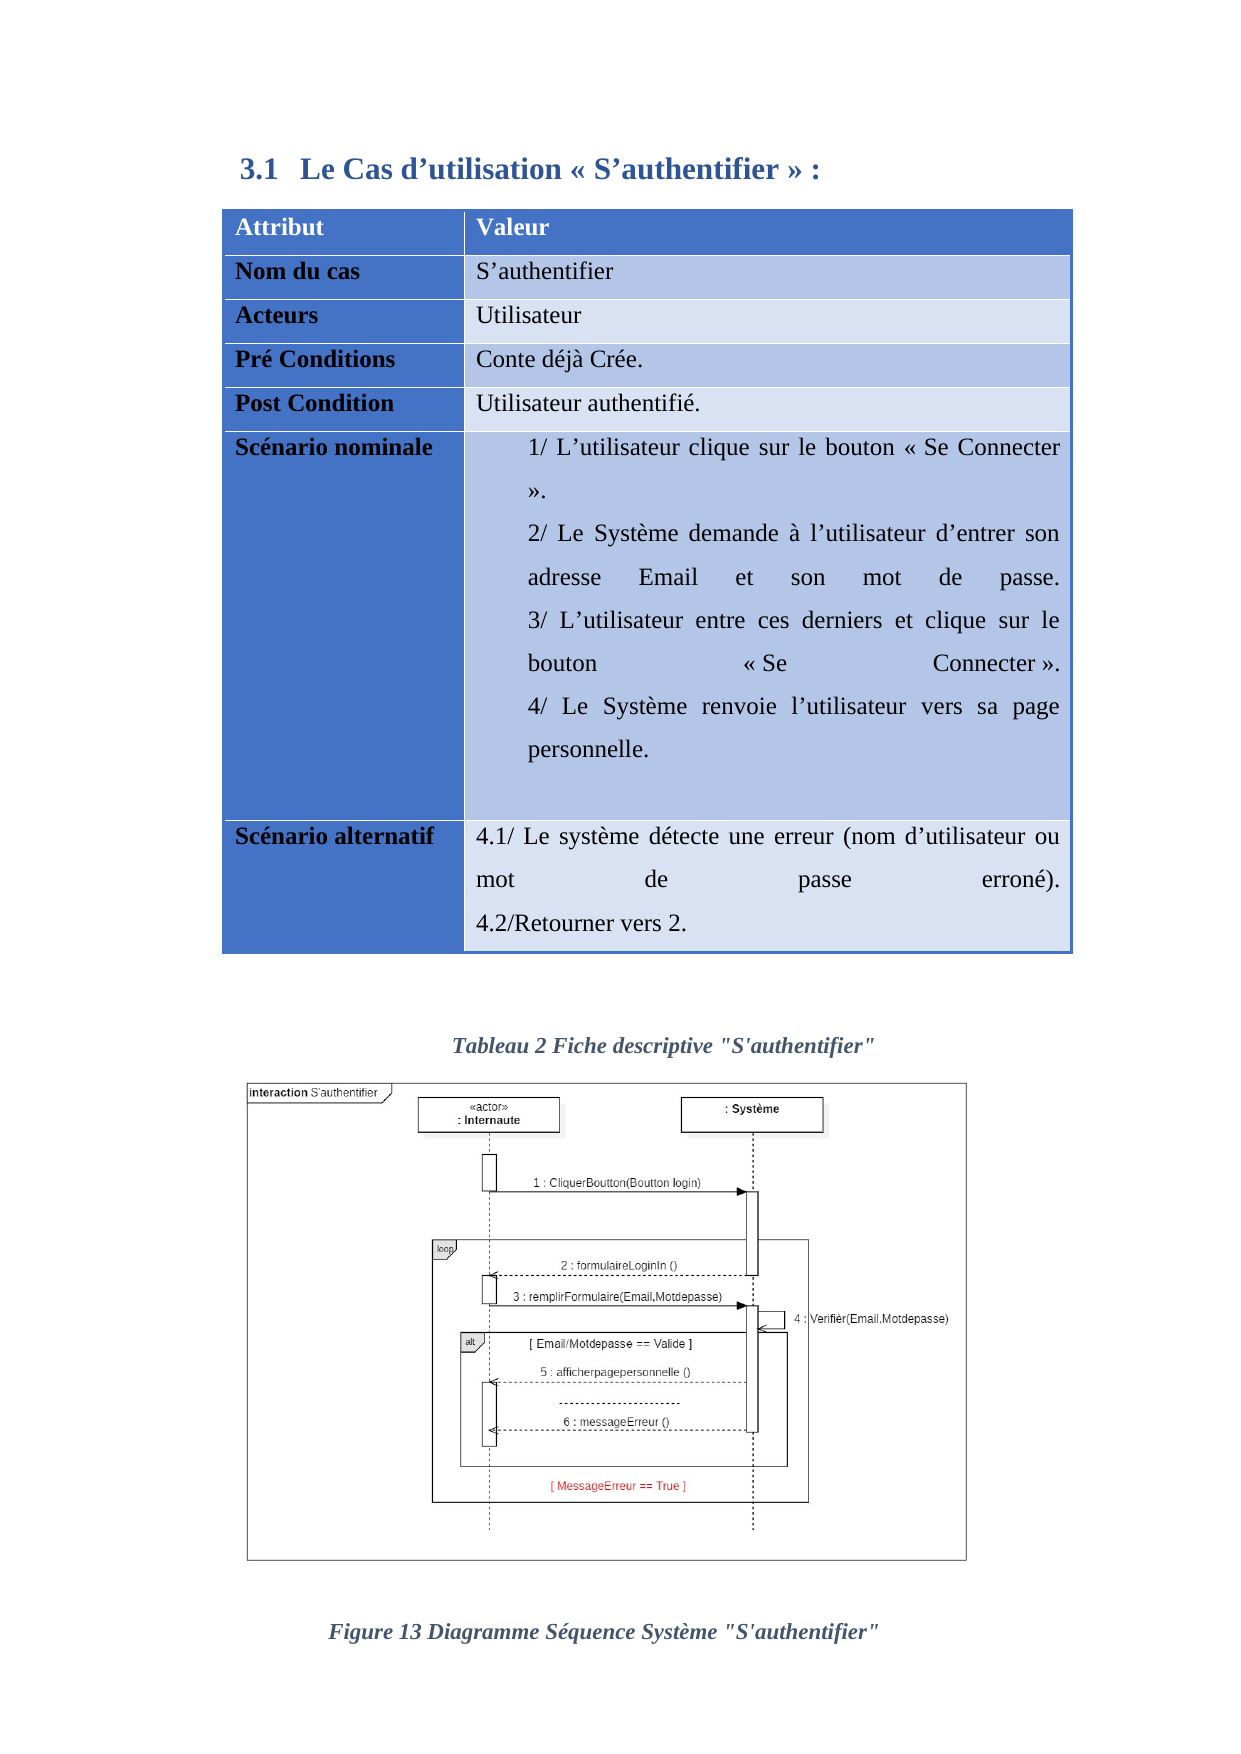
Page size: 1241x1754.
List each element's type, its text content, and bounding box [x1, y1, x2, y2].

text Tableau 2 Fiche descriptive "S'authentifier" [202, 1032, 1090, 1058]
table_cell S’authentifier [465, 256, 1070, 299]
table_cell Pré Conditions [225, 344, 464, 387]
table_cell Scénario nominale [225, 432, 464, 820]
table_cell Nom du cas [225, 256, 464, 299]
table_cell 4.1/ Le système détecte une erreur (nom d’utilisateur ou mot de passe erroné). 4.2/Retourner vers 2. [465, 821, 1070, 951]
table_cell Scénario alternatif [225, 821, 464, 951]
table_cell Acteurs [225, 300, 464, 343]
table_cell Post Condition [225, 388, 464, 431]
table_cell 1/ L’utilisateur clique sur le bouton « Se Connecter ». 2/ Le Système demande à l’utilisateur d’entrer son adresse Email et son mot de passe. 3/ L’utilisateur entre ces derniers et clique sur le bouton « Se Connecter ». 4/ Le Système renvoie l’utilisateur vers sa page personnelle. [465, 432, 1070, 820]
table_cell Utilisateur [465, 300, 1070, 343]
table_header Valeur [465, 212, 1070, 255]
table_header Attribut [225, 212, 464, 255]
table_cell Utilisateur authentifié. [465, 388, 1070, 431]
table_cell Conte déjà Crée. [465, 344, 1070, 387]
picture [238, 1075, 1001, 1595]
list Le Cas d’utilisation « S’authentifier » : [239, 150, 1090, 186]
